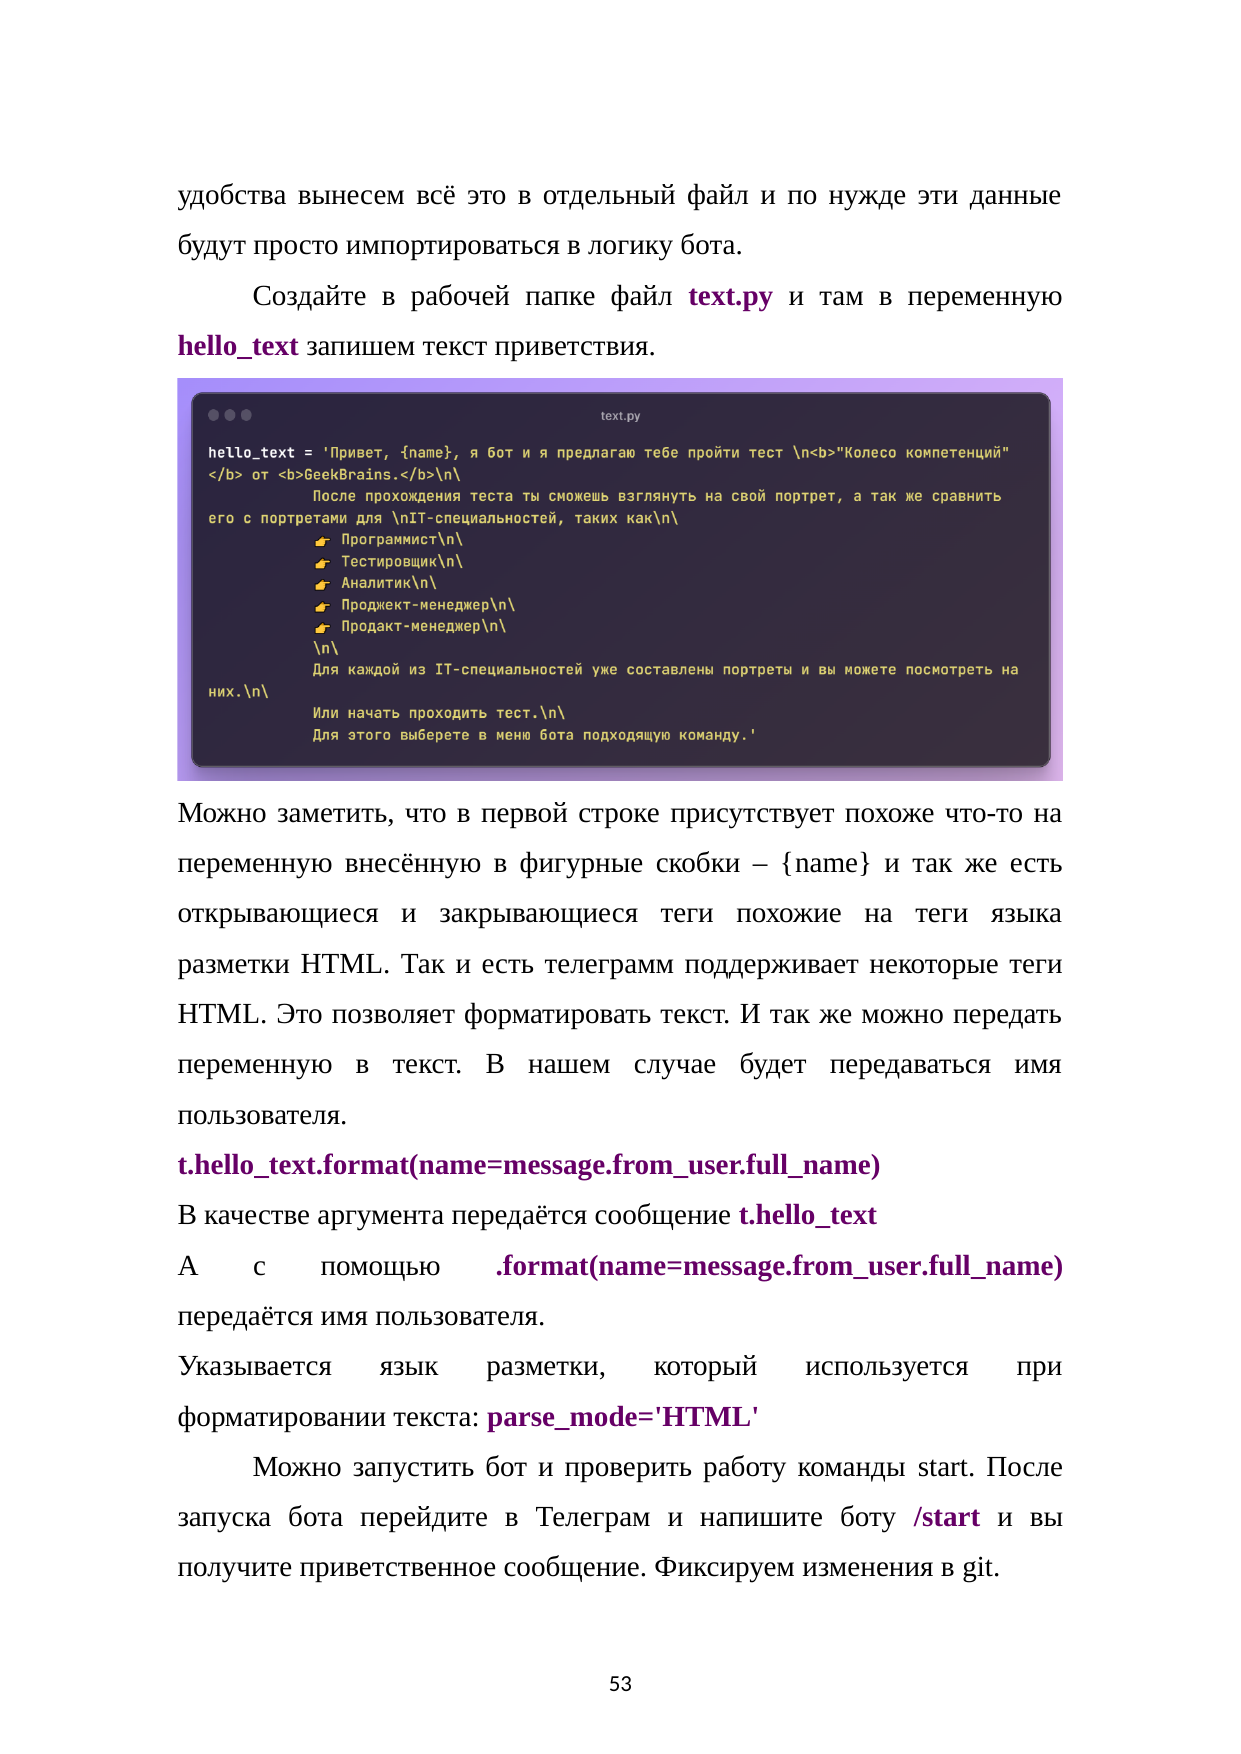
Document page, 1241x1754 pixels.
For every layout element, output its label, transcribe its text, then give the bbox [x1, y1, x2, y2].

text А с помощью .format(name=message.from_user.full_name) передаётся имя пользователя. [177, 1248, 1063, 1332]
picture [177, 378, 1063, 781]
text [177, 177, 1063, 261]
text В качестве аргумента передаётся сообщение t.hello_text [177, 1197, 1063, 1231]
text Создайте в рабочей папке файл text.py и там в переменную hello_text запишем текст приветствия. [177, 278, 1063, 362]
text Можно запустить бот и проверить работу команды start. После запуска бота перейдите в Телеграм и напишите боту /start и вы получите приветственное сообщение. Фиксируем изменения в git. [177, 1449, 1063, 1583]
text t.hello_text.format(name=message.from_user.full_name) [177, 1147, 1063, 1181]
text Можно заметить, что в первой строке присутствует похоже что-то на переменную внесённую в фигурные скобки – {name} и так же есть открывающиеся и закрывающиеся теги похожие на теги языка разметки HTML. Так и есть телеграмм поддерживает некоторые теги HTML. Это позволяет форматировать текст. И так же можно передать переменную в текст. В нашем случае будет передаваться имя пользователя. [177, 795, 1063, 1130]
text Указывается язык разметки, который используется при форматировании текста: parse_mode='HTML' [177, 1348, 1063, 1432]
